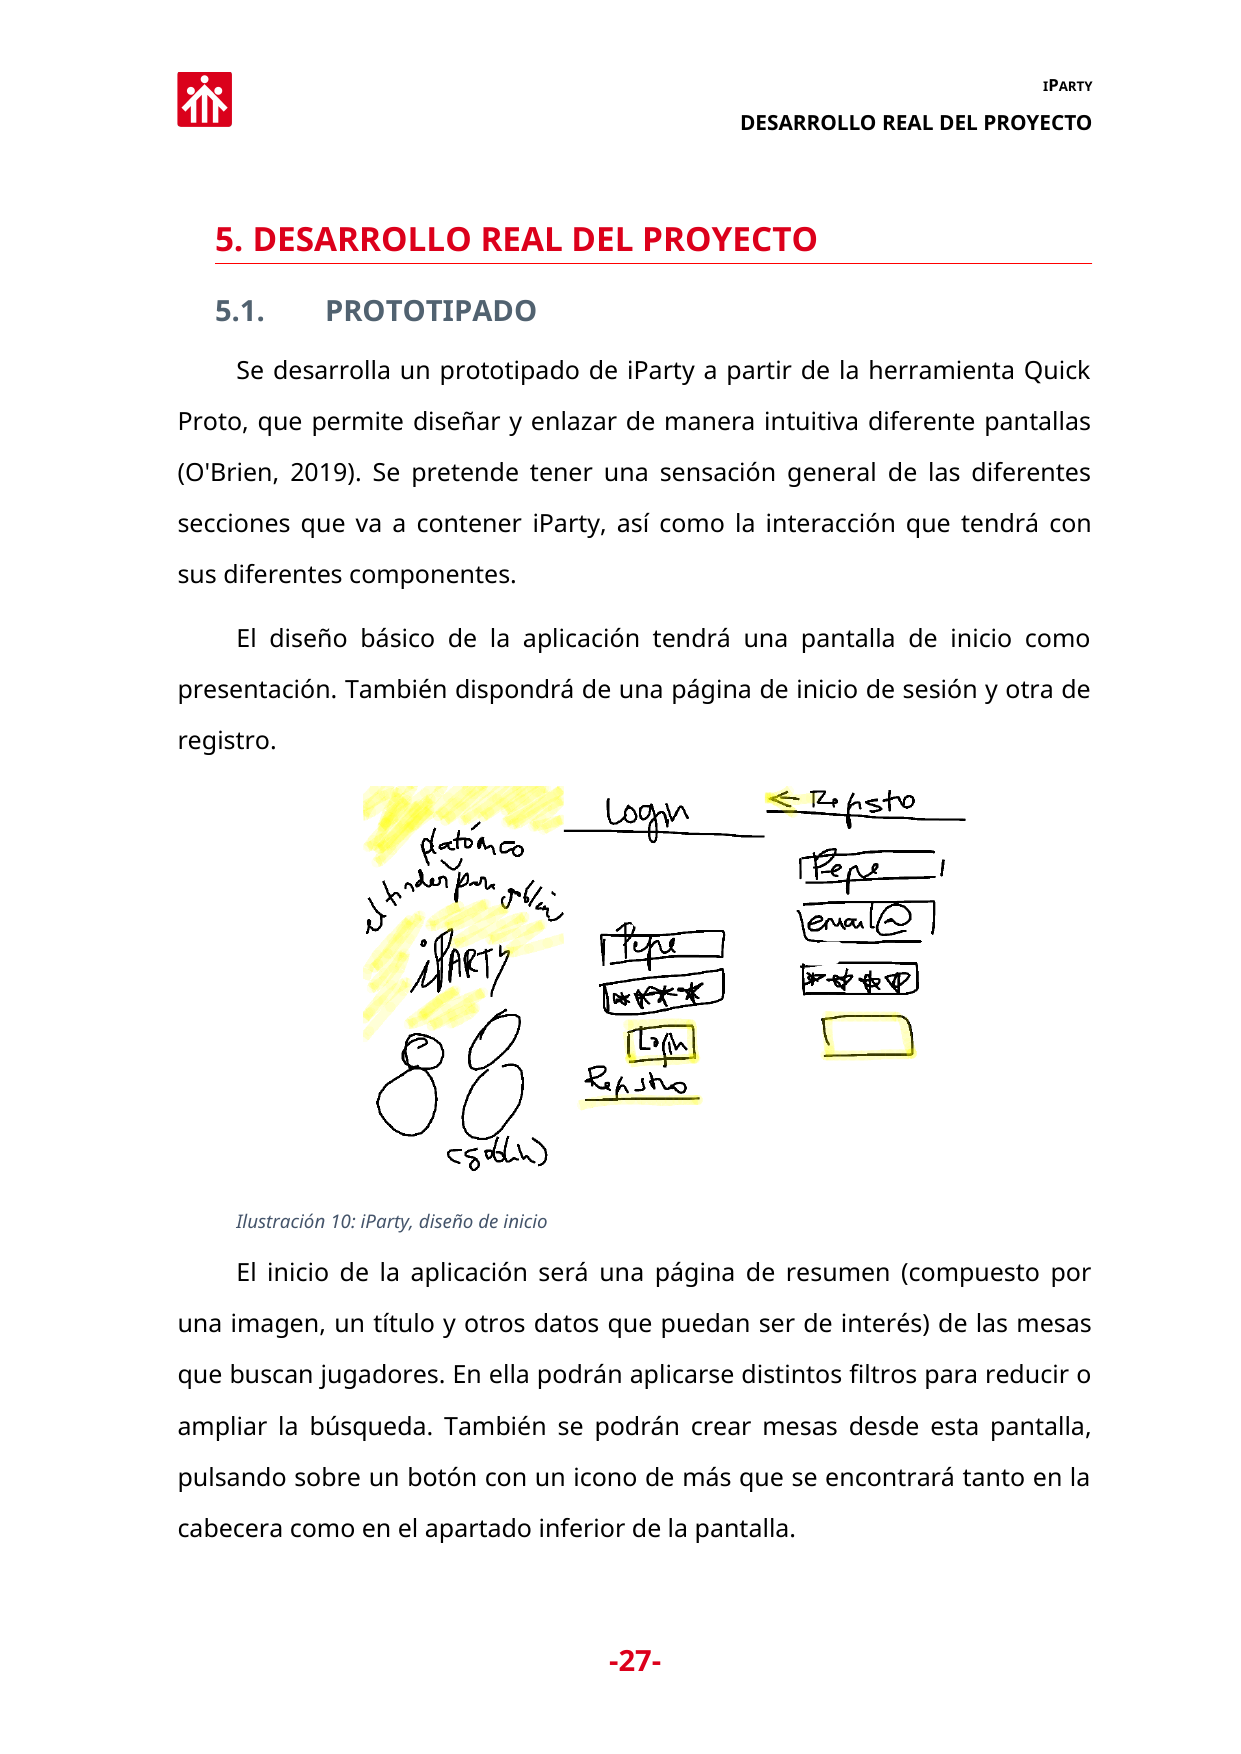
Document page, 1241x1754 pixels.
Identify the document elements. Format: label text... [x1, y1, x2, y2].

text Se desarrolla un prototipado de iParty a partir de la herramienta Quick Proto, que permite diseñar y enlazar de manera intuitiva diferente pantallas . Se pretende tener una sensación general de las diferentes secciones que va a contener iParty, así como la interacción que tendrá con sus diferentes componentes. [177, 353, 1092, 591]
subtitle Prototipado [215, 290, 1092, 330]
text El diseño básico de la aplicación tendrá una pantalla de inicio como presentación. También dispondrá de una página de inicio de sesión y otra de registro. [177, 621, 1092, 757]
subtitle Desarrollo real del proyecto [215, 216, 1092, 263]
picture [363, 786, 966, 1180]
text El inicio de la aplicación será una página de resumen (compuesto por una imagen, un título y otros datos que puedan ser de interés) de las mesas que buscan jugadores. En ella podrán aplicarse distintos filtros para reducir o ampliar la búsqueda. También se podrán crear mesas desde esta pantalla, pulsando sobre un botón con un icono de más que se encontrará tanto en la cabecera como en el apartado inferior de la pantalla. [177, 1255, 1092, 1544]
picture [177, 72, 232, 127]
text Ilustración 10: iParty, diseño de inicio [177, 1209, 1092, 1234]
